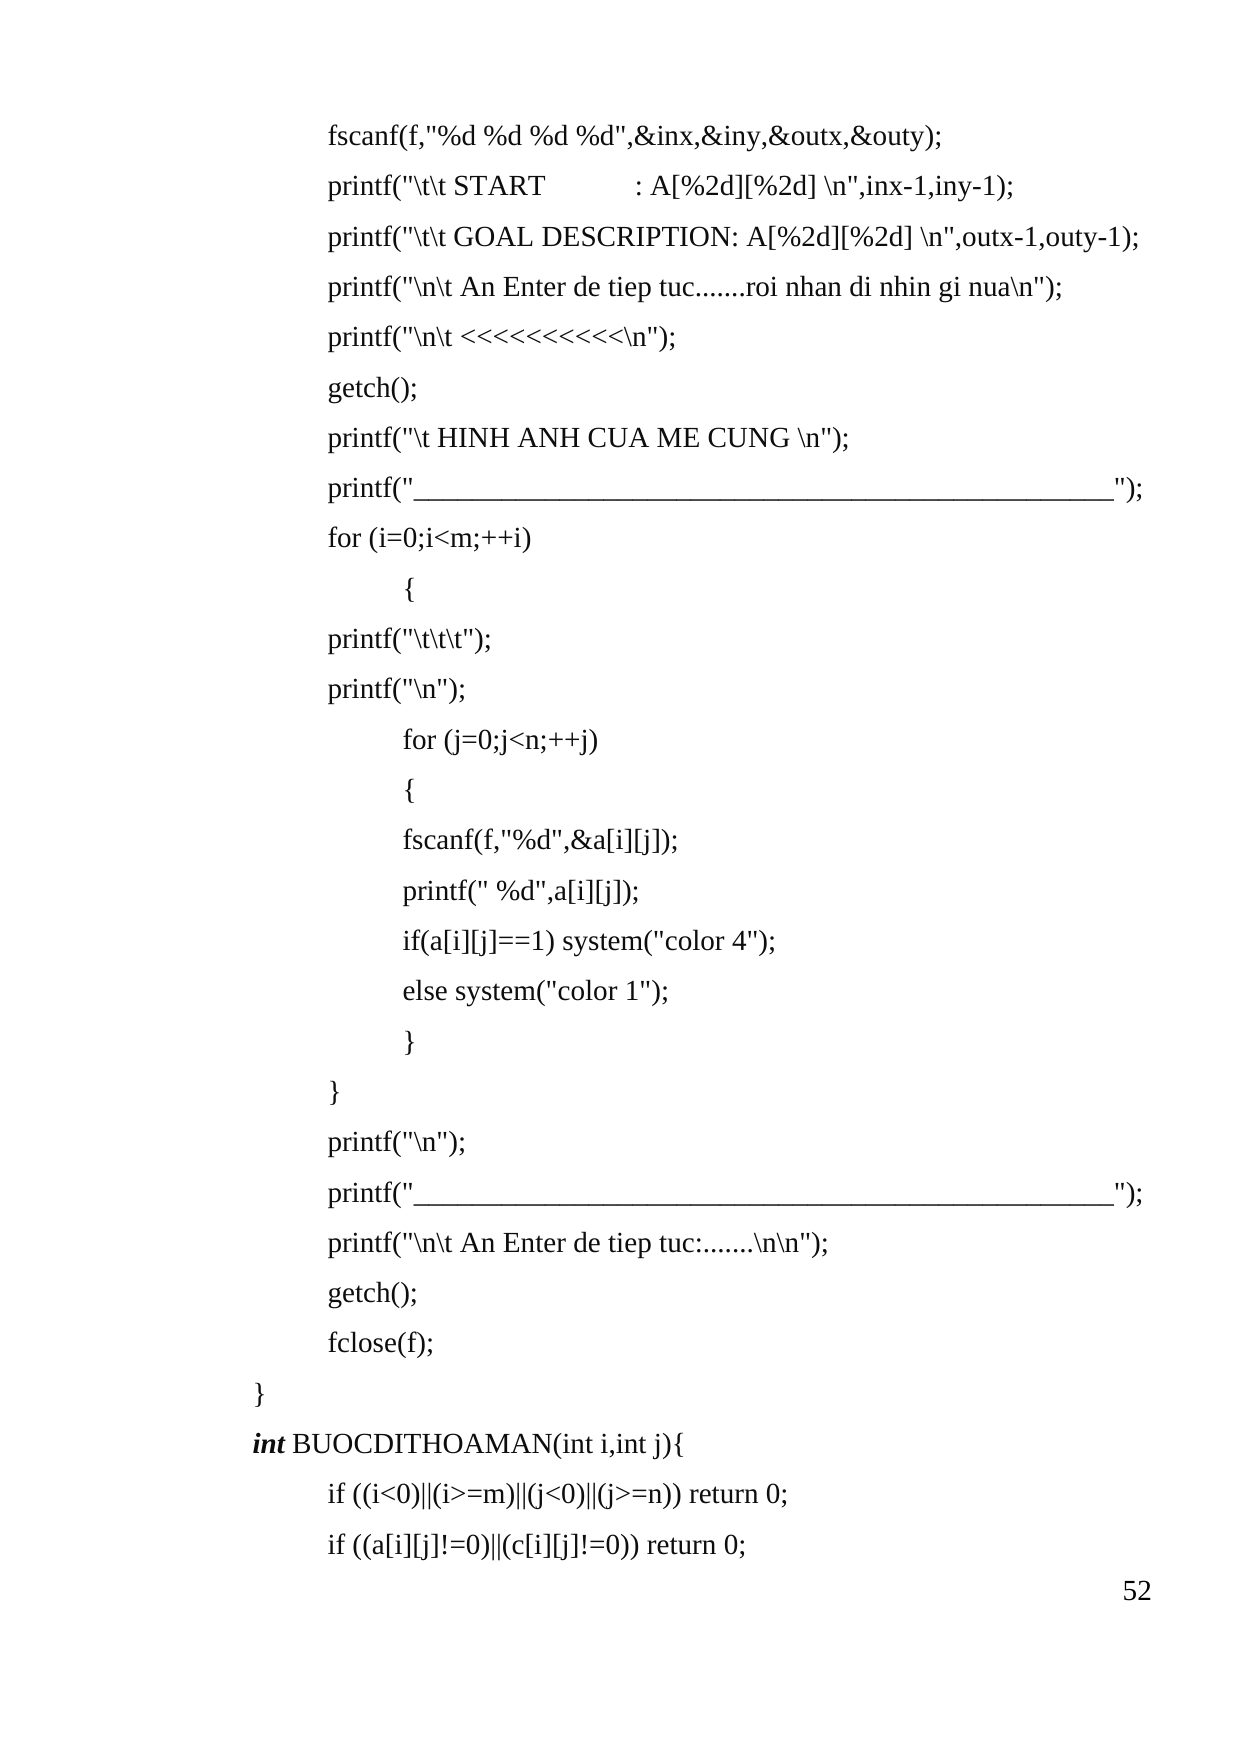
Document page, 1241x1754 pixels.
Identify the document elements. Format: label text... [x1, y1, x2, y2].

list int BUOCDITHOAMAN(int i,int j){ [252, 1426, 1152, 1460]
list printf("\t\t\t"); [252, 621, 1152, 655]
list getch(); [252, 1275, 1152, 1309]
list if ((a[i][j]!=0)||(c[i][j]!=0)) return 0; [252, 1527, 1152, 1560]
list if(a[i][j]==1) system("color 4"); [252, 923, 1152, 957]
list printf("\t HINH ANH CUA ME CUNG \n"); [252, 420, 1152, 453]
list printf("________________________________________________"); [252, 470, 1152, 504]
list for (i=0;i<m;++i) [252, 521, 1152, 554]
list } [252, 1024, 1152, 1057]
list { [252, 772, 1152, 806]
list printf("\t\t START : A[%2d][%2d] \n",inx-1,iny-1); [252, 168, 1152, 202]
list } [252, 1376, 1152, 1409]
list fscanf(f,"%d %d %d %d",&inx,&iny,&outx,&outy); [252, 118, 1152, 152]
list printf("\t\t GOAL DESCRIPTION: A[%2d][%2d] \n",outx-1,outy-1); [252, 219, 1152, 252]
list printf(" %d",a[i][j]); [252, 873, 1152, 906]
list { [252, 571, 1152, 604]
list for (j=0;j<n;++j) [252, 722, 1152, 755]
list } [252, 1074, 1152, 1108]
list printf("\n\t An Enter de tiep tuc:.......\n\n"); [252, 1225, 1152, 1258]
list printf("\n"); [252, 672, 1152, 705]
list else system("color 1"); [252, 973, 1152, 1007]
list printf("\n\t An Enter de tiep tuc.......roi nhan di nhin gi nua\n"); [252, 269, 1152, 303]
list if ((i<0)||(i>=m)||(j<0)||(j>=n)) return 0; [252, 1477, 1152, 1510]
list getch(); [252, 370, 1152, 403]
list printf("________________________________________________"); [252, 1175, 1152, 1208]
list fclose(f); [252, 1326, 1152, 1359]
list printf("\n"); [252, 1124, 1152, 1158]
list printf("\n\t <<<<<<<<<<\n"); [252, 319, 1152, 353]
list fscanf(f,"%d",&a[i][j]); [252, 822, 1152, 856]
